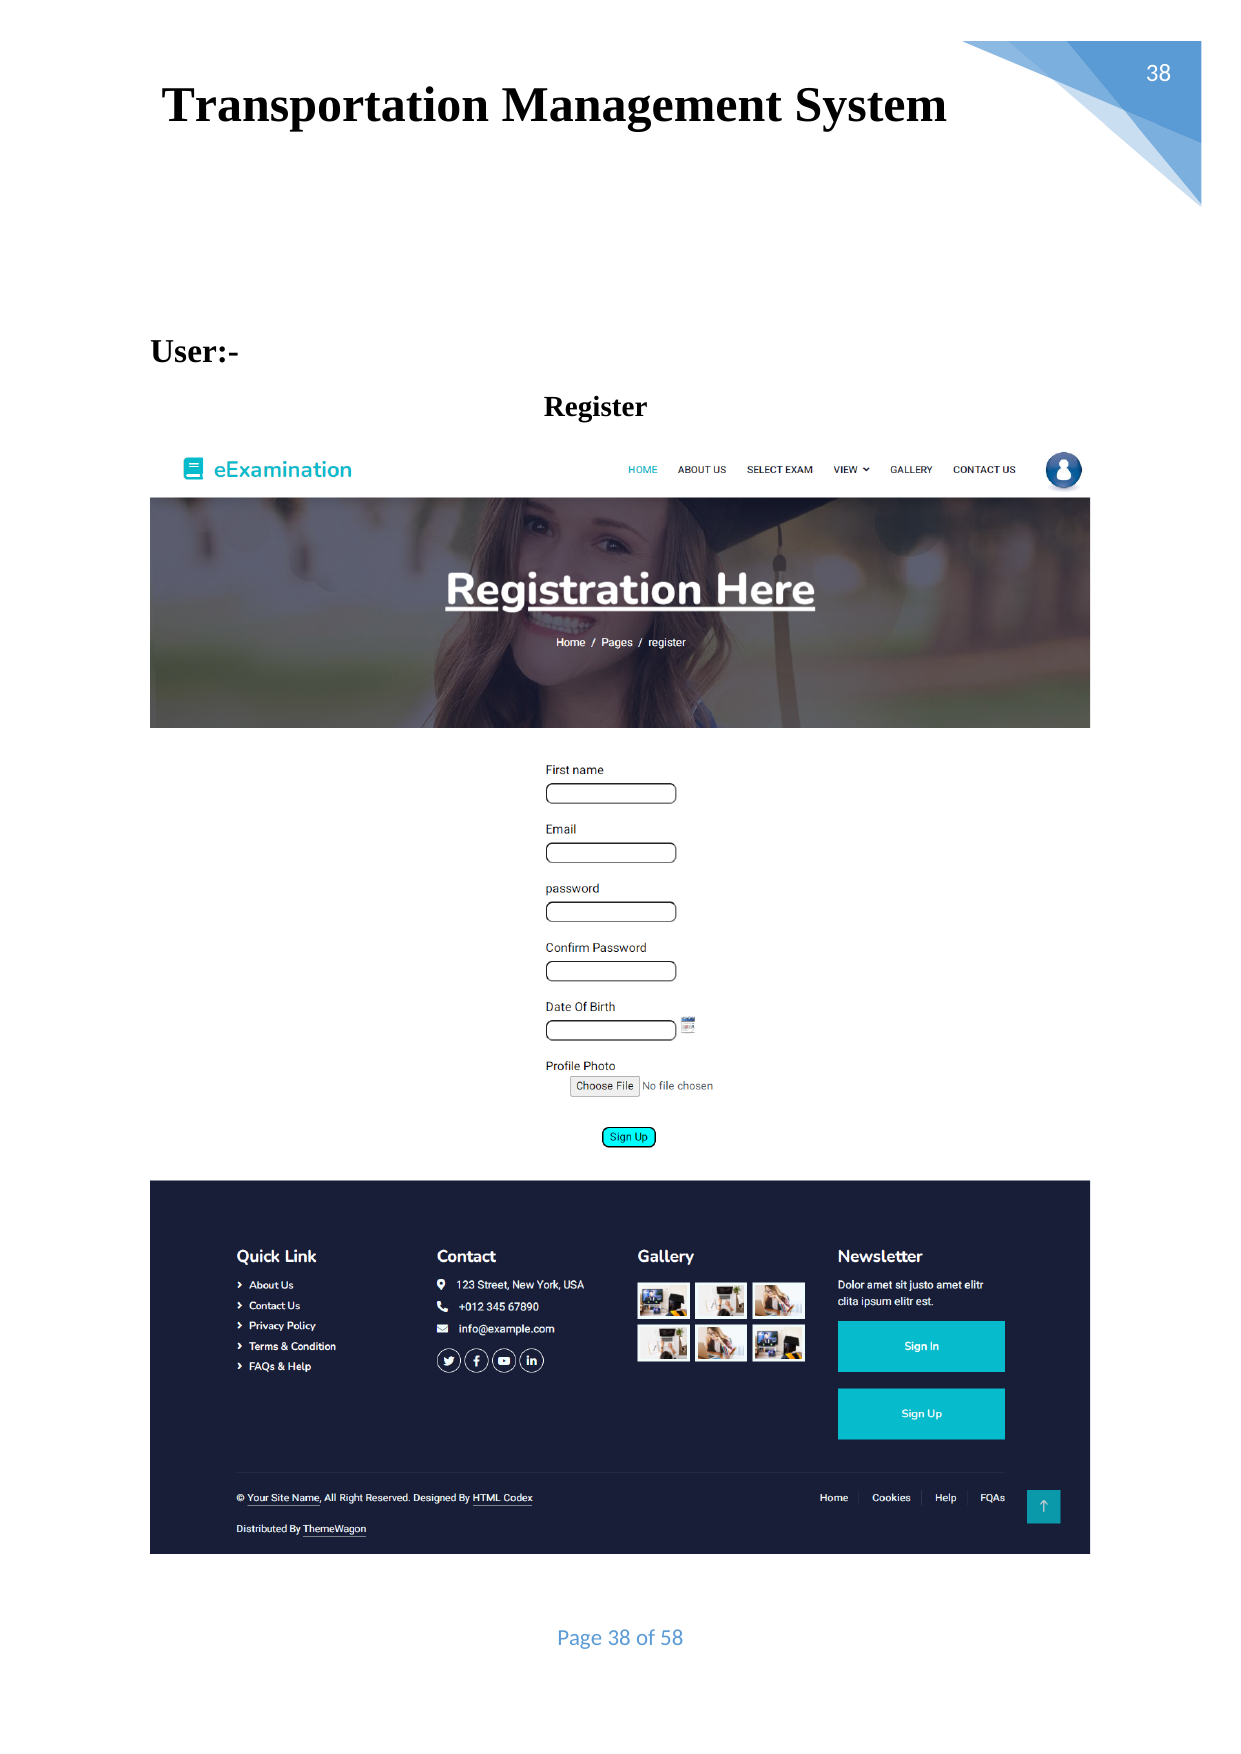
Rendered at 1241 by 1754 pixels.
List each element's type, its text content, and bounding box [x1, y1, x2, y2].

picture [150, 442, 1091, 1554]
text User:- [150, 332, 1090, 370]
text Register [150, 389, 1090, 423]
picture [962, 41, 1202, 207]
